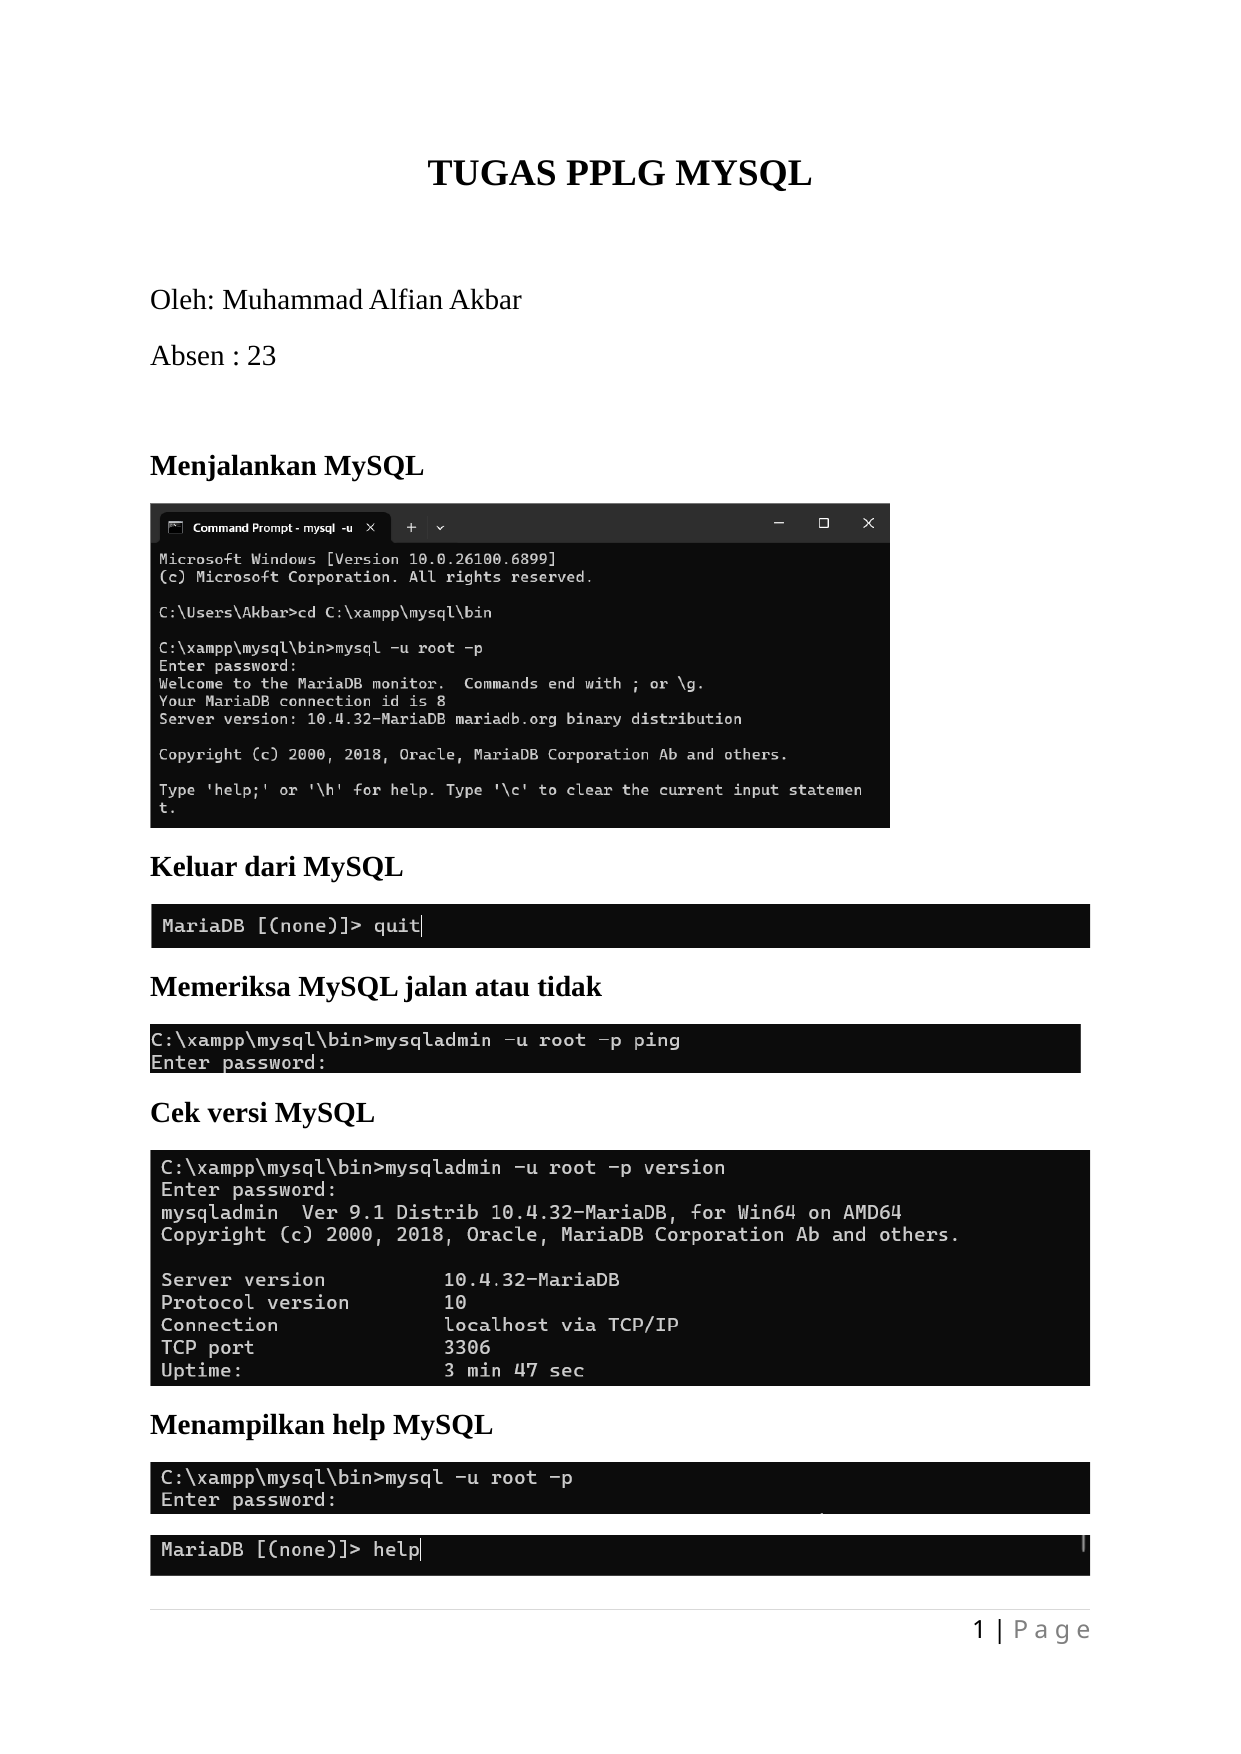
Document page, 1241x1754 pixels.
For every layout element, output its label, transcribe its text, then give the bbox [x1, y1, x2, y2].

text Oleh: Muhammad Alfian Akbar [150, 282, 1090, 316]
picture [150, 1150, 1091, 1386]
picture [151, 904, 1091, 948]
picture [150, 503, 890, 828]
text Absen : 23 [150, 338, 1090, 371]
text Keluar dari MySQL [150, 849, 1090, 883]
text Menampilkan help MySQL [150, 1407, 1090, 1440]
text Menjalankan MySQL [150, 448, 1090, 482]
picture [150, 1462, 1091, 1514]
text TUGAS PPLG MYSQL [150, 150, 1090, 193]
picture [150, 1024, 1081, 1073]
text Memeriksa MySQL jalan atau tidak [150, 969, 1090, 1003]
text Cek versi MySQL [150, 1095, 1090, 1128]
picture [150, 1535, 1091, 1576]
